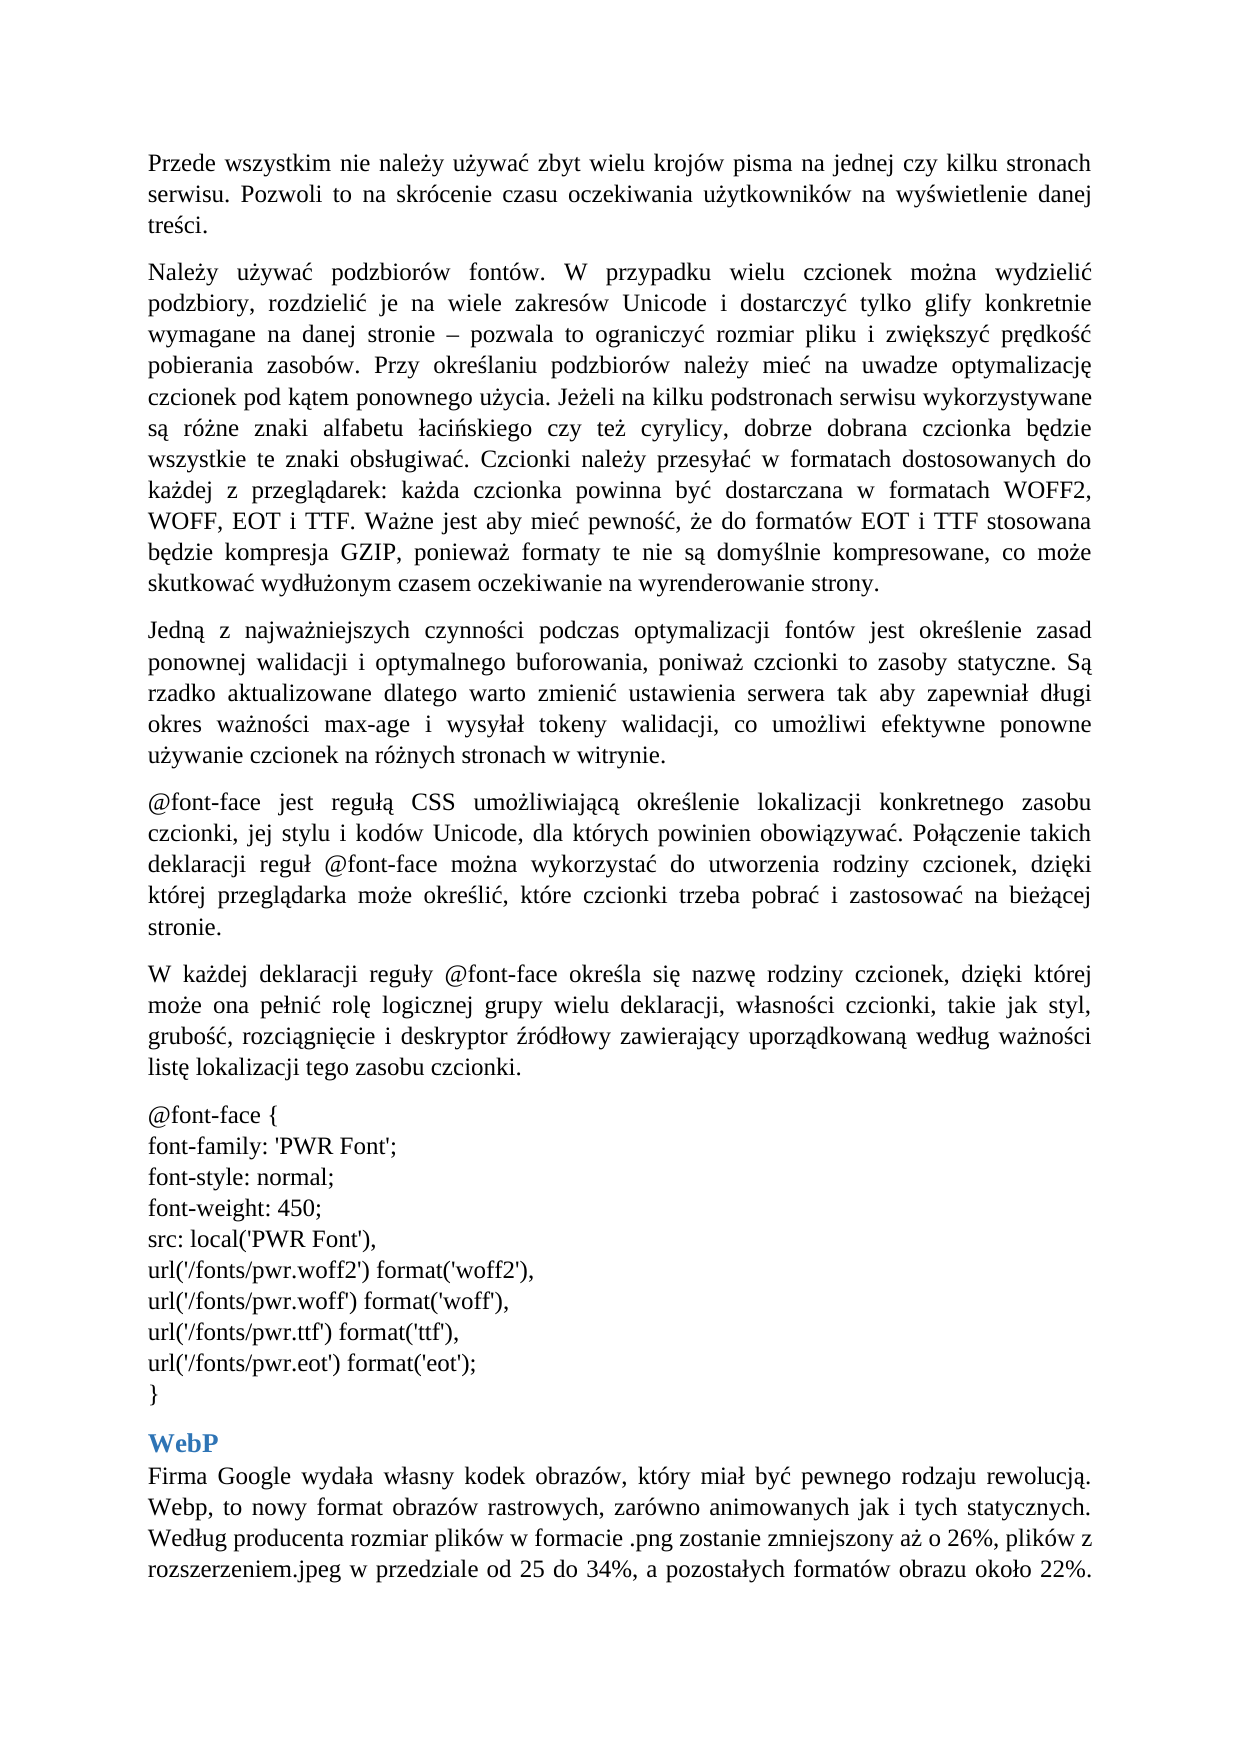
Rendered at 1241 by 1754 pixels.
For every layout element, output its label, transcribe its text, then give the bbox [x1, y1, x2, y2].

text Należy używać podzbiorów fontów. W przypadku wielu czcionek można wydzielić podzbiory, rozdzielić je na wiele zakresów Unicode i dostarczyć tylko glify konkretnie wymagane na danej stronie – pozwala to ograniczyć rozmiar pliku i zwiększyć prędkość pobierania zasobów. Przy określaniu podzbiorów należy mieć na uwadze optymalizację czcionek pod kątem ponownego użycia. Jeżeli na kilku podstronach serwisu wykorzystywane są różne znaki alfabetu łacińskiego czy też cyrylicy, dobrze dobrana czcionka będzie wszystkie te znaki obsługiwać. Czcionki należy przesyłać w formatach dostosowanych do każdej z przeglądarek: każda czcionka powinna być dostarczana w formatach WOFF2, WOFF, EOT i TTF. Ważne jest aby mieć pewność, że do formatów EOT i TTF stosowana będzie kompresja GZIP, ponieważ formaty te nie są domyślnie kompresowane, co może skutkować wydłużonym czasem oczekiwanie na wyrenderowanie strony. [148, 257, 1093, 597]
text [148, 1461, 1093, 1583]
text Jedną z najważniejszych czynności podczas optymalizacji fontów jest określenie zasad ponownej walidacji i optymalnego buforowania, poniważ czcionki to zasoby statyczne. Są rzadko aktualizowane dlatego warto zmienić ustawienia serwera tak aby zapewniał długi okres ważności max-age i wysyłał tokeny walidacji, co umożliwi efektywne ponowne używanie czcionek na różnych stronach w witrynie. [148, 616, 1093, 768]
text @font-face jest regułą CSS umożliwiającą określenie lokalizacji konkretnego zasobu czcionki, jej stylu i kodów Unicode, dla których powinien obowiązywać. Połączenie takich deklaracji reguł @font-face można wykorzystać do utworzenia rodziny czcionek, dzięki której przeglądarka może określić, które czcionki trzeba pobrać i zastosować na bieżącej stronie. [148, 787, 1093, 940]
subtitle WebP [148, 1427, 1093, 1458]
text @font-face { font-family: 'PWR Font'; font-style: normal; font-weight: 450; src: local('PWR Font'), url('/fonts/pwr.woff2') format('woff2'), url('/fonts/pwr.woff') format('woff'), url('/fonts/pwr.ttf') format('ttf'), url('/fonts/pwr.eot') format('eot'); } [148, 1100, 1093, 1408]
text Przede wszystkim nie należy używać zbyt wielu krojów pisma na jednej czy kilku stronach serwisu. Pozwoli to na skrócenie czasu oczekiwania użytkowników na wyświetlenie danej treści. [148, 148, 1093, 238]
text W każdej deklaracji reguły @font-face określa się nazwę rodziny czcionek, dzięki której może ona pełnić rolę logicznej grupy wielu deklaracji, własności czcionki, takie jak styl, grubość, rozciągnięcie i deskryptor źródłowy zawierający uporządkowaną według ważności listę lokalizacji tego zasobu czcionki. [148, 959, 1093, 1081]
